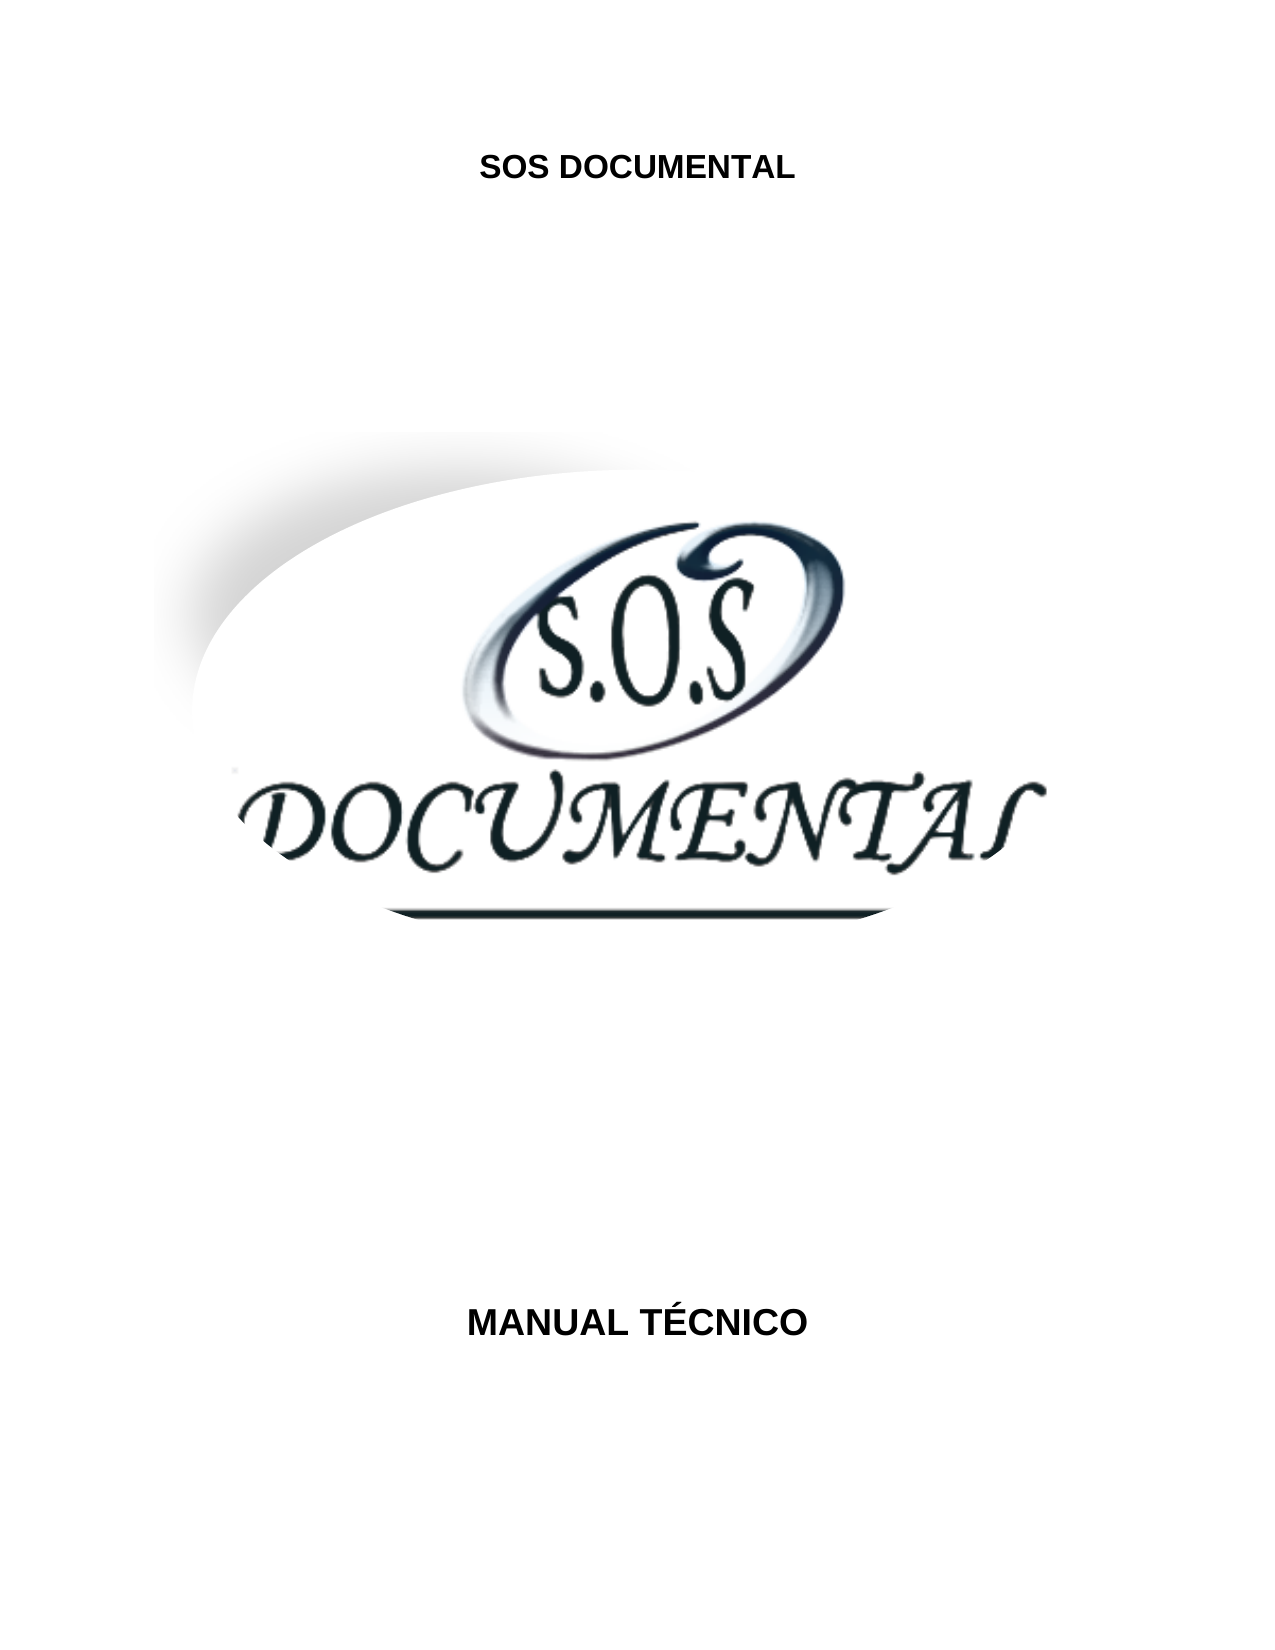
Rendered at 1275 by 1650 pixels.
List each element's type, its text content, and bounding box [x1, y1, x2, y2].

text SOS DOCUMENTAL [177, 148, 1098, 186]
text MANUAL TÉCNICO [177, 1300, 1098, 1343]
picture [192, 469, 1083, 951]
